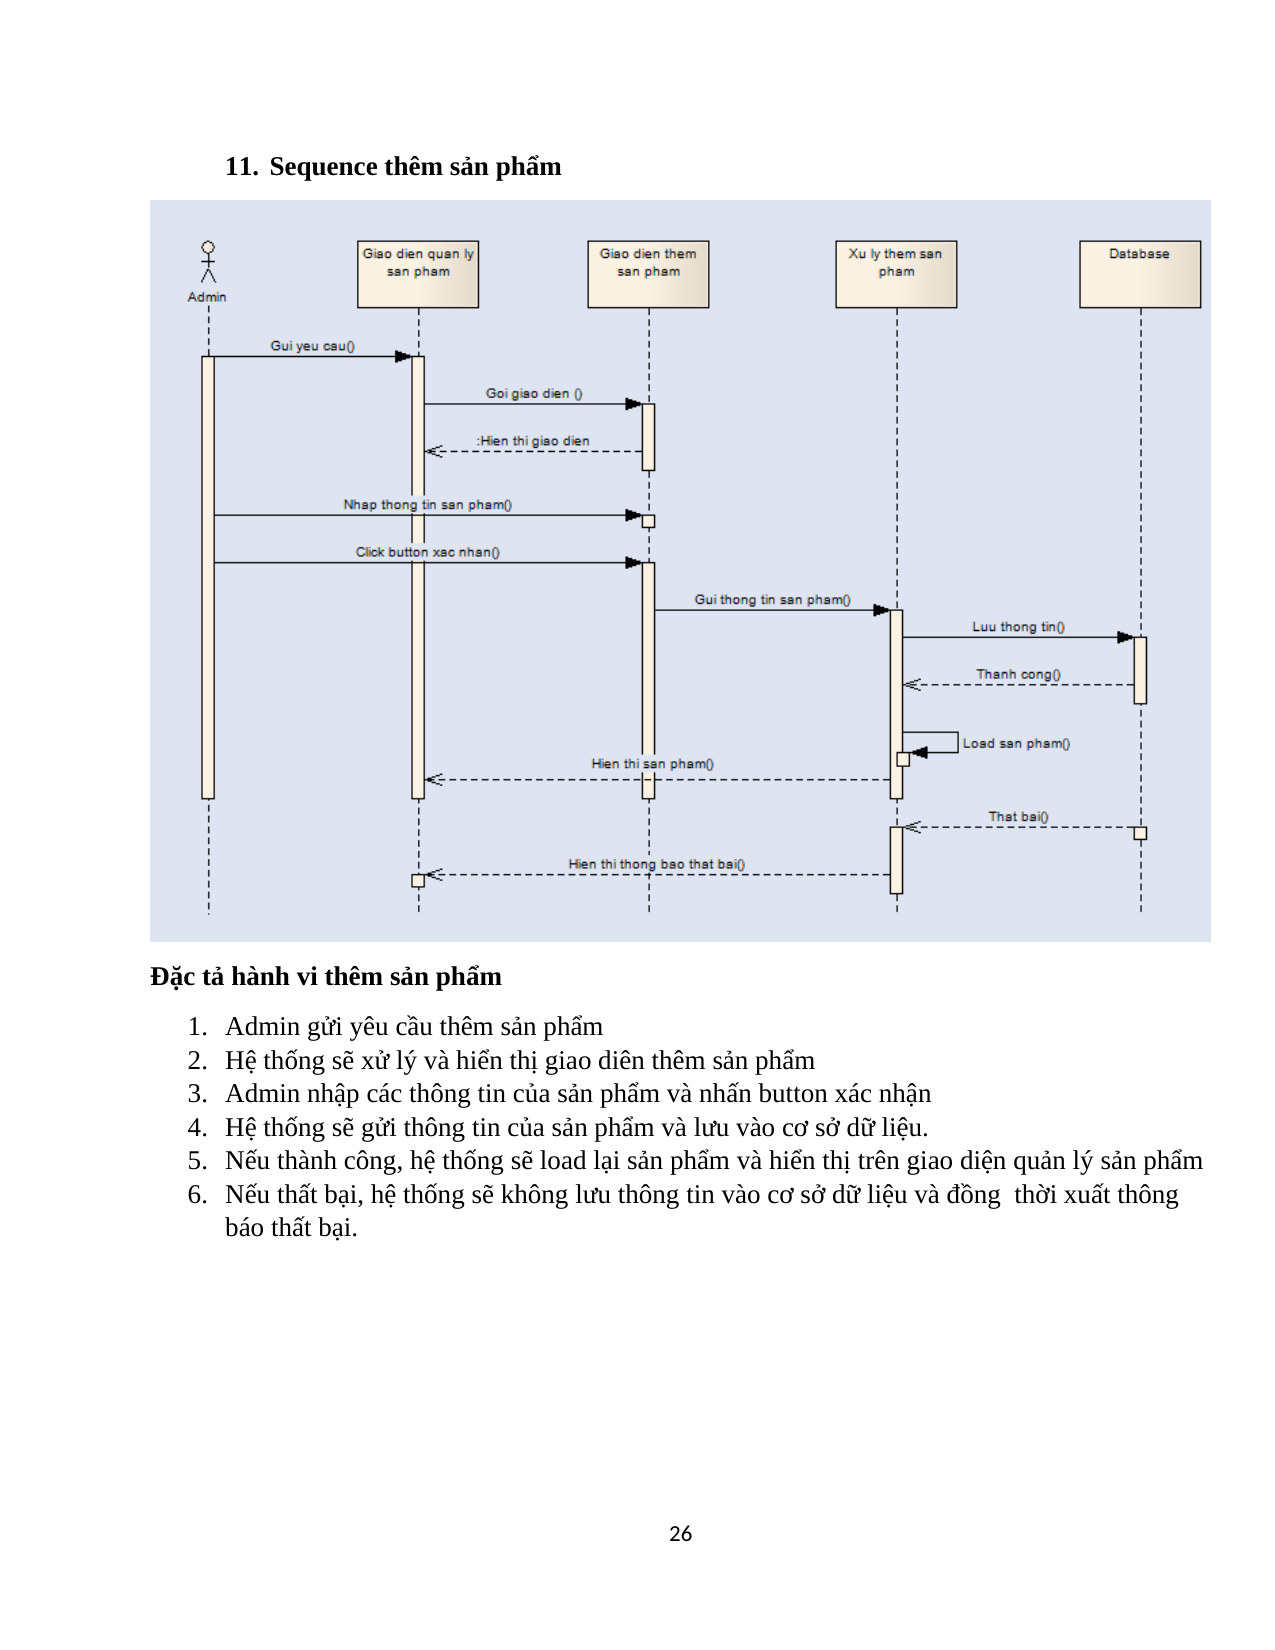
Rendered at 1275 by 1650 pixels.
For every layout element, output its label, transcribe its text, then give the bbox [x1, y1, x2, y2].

picture [150, 200, 1211, 942]
list Admin gửi yêu cầu thêm sản phẩm [187, 1010, 1211, 1041]
list Hệ thống sẽ xử lý và hiển thị giao diên thêm sản phẩm [187, 1044, 1211, 1075]
list Nếu thành công, hệ thống sẽ load lại sản phẩm và hiển thị trên giao diện quản lý sản phẩm [187, 1144, 1211, 1176]
text Đặc tả hành vi thêm sản phẩm [150, 960, 1211, 991]
list Admin nhập các thông tin của sản phẩm và nhấn button xác nhận [187, 1077, 1211, 1108]
list Hệ thống sẽ gửi thông tin của sản phẩm và lưu vào cơ sở dữ liệu. [187, 1111, 1211, 1142]
list Sequence thêm sản phẩm [225, 150, 1211, 181]
list Nếu thất bại, hệ thống sẽ không lưu thông tin vào cơ sở dữ liệu và đồng thời xuất thông báo thất bại. [187, 1178, 1211, 1243]
